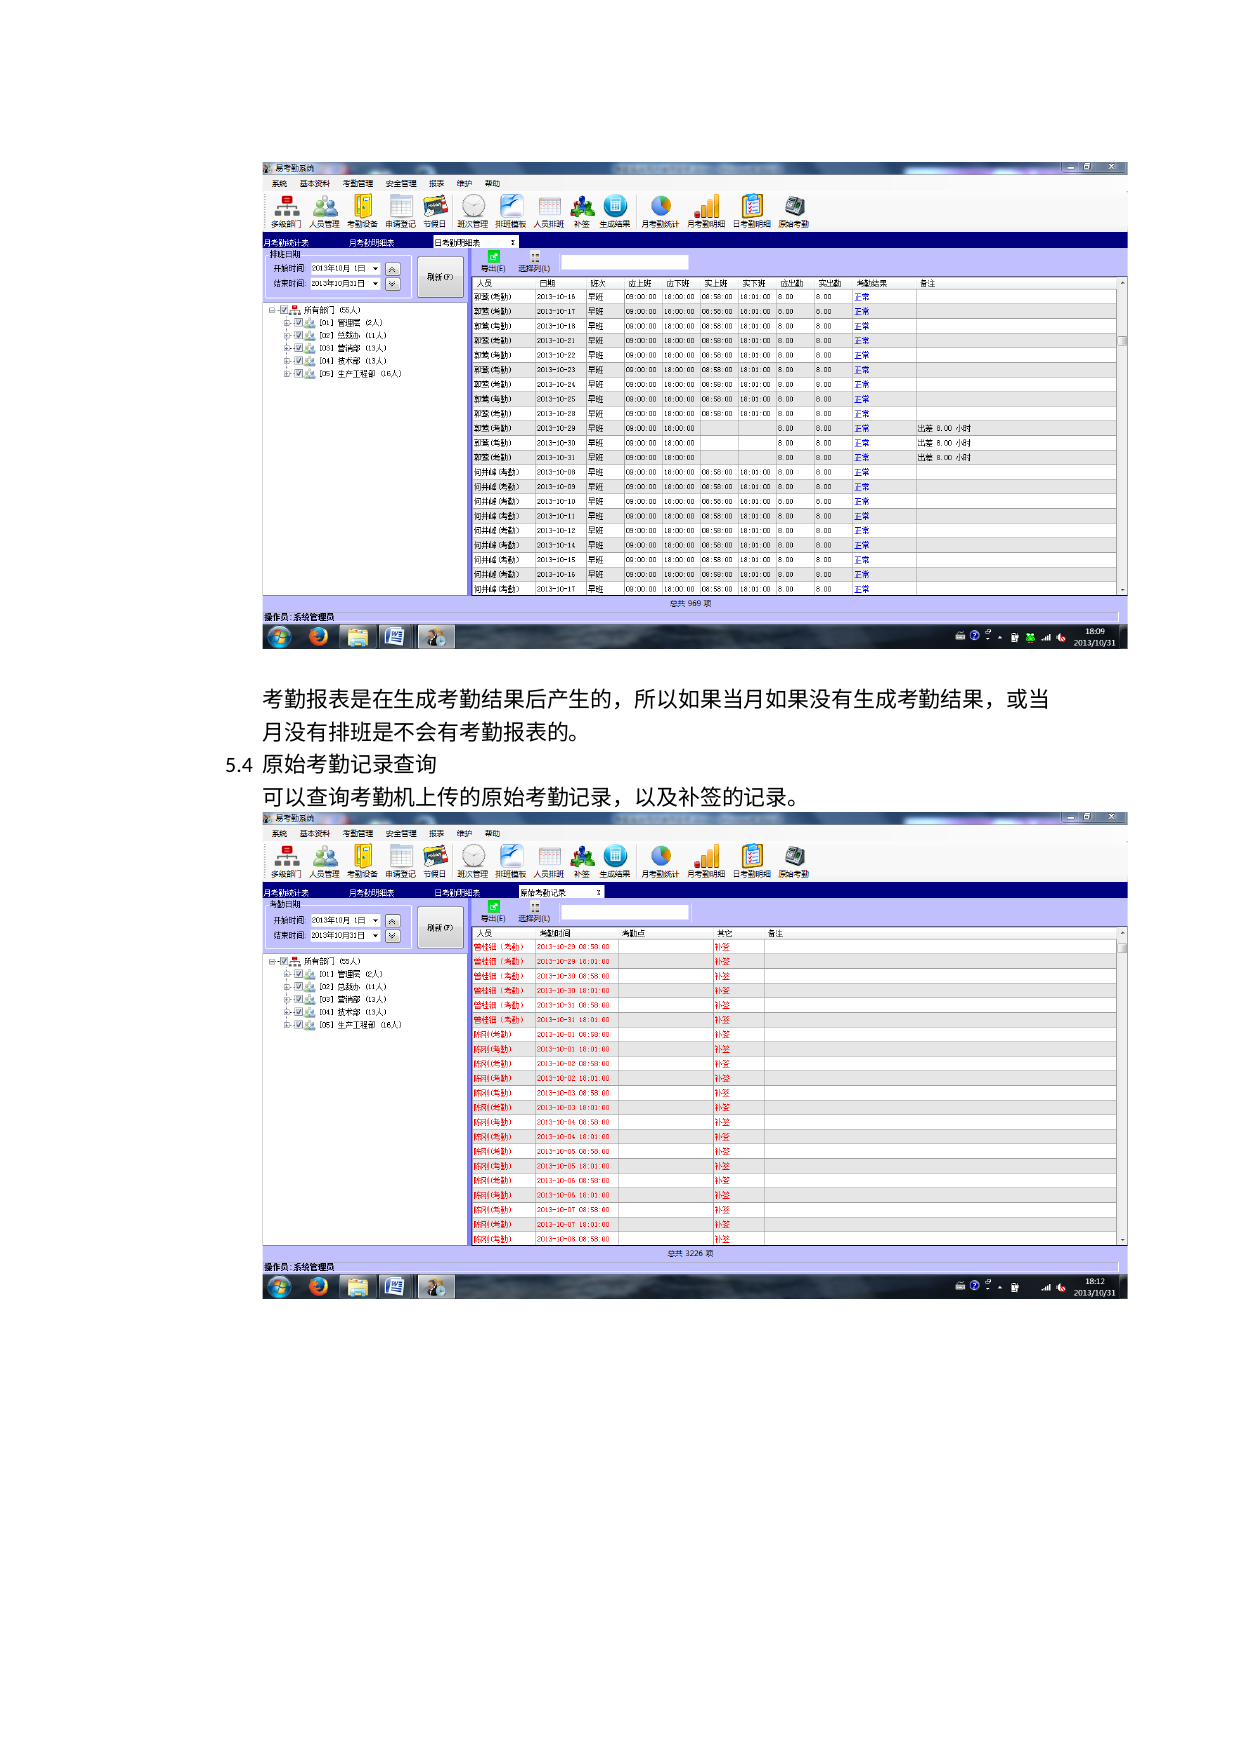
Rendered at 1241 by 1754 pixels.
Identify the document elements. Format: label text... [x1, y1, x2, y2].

picture [262, 162, 1128, 649]
picture [262, 812, 1128, 1299]
list 原始考勤记录查询 [225, 747, 1053, 779]
list 可以查询考勤机上传的原始考勤记录，以及补签的记录。 [262, 779, 1053, 812]
list 考勤报表是在生成考勤结果后产生的，所以如果当月如果没有生成考勤结果，或当月没有排班是不会有考勤报表的。 [262, 682, 1053, 747]
